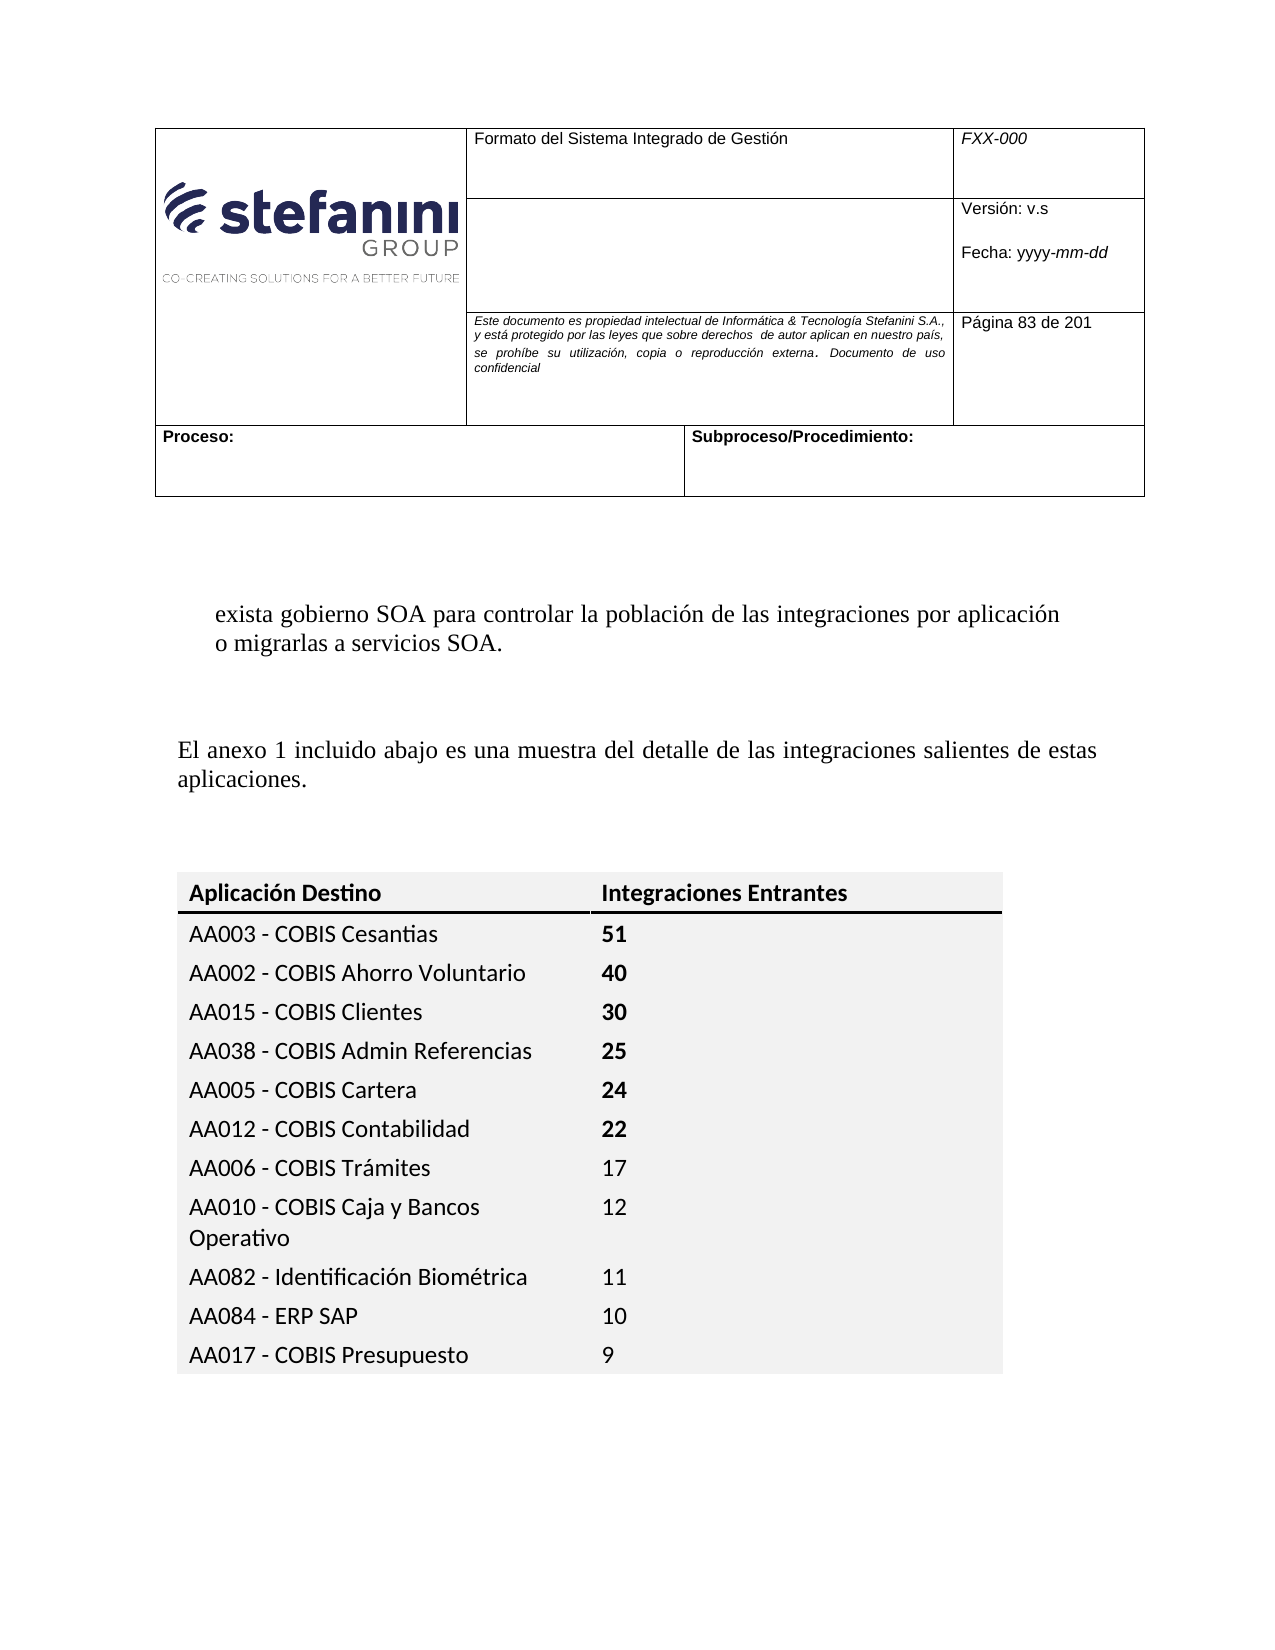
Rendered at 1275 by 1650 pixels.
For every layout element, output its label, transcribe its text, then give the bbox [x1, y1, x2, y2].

table_cell 17 [591, 1149, 1002, 1186]
table_cell 22 [591, 1109, 1002, 1147]
table_cell AA005 - COBIS Cartera [178, 1070, 590, 1108]
table_cell 40 [591, 953, 1002, 991]
table_cell AA006 - COBIS Trámites [178, 1149, 590, 1186]
table_cell AA003 - COBIS Cesantias [178, 914, 590, 952]
table_cell AA084 - ERP SAP [178, 1296, 590, 1334]
text Resaltamos los casos de las integraciones salientes mayores a 20, las cuales, por su nivel de interdependencia requieren de mayor gobierno SOA. No evidenciamos que exista gobierno SOA para controlar la población de las integraciones por aplicación o migrarlas a servicios SOA. [215, 599, 1060, 657]
table_cell 24 [591, 1070, 1002, 1108]
table_cell AA012 - COBIS Contabilidad [178, 1109, 590, 1147]
table_cell 30 [591, 992, 1002, 1030]
table_cell 12 [591, 1188, 1002, 1256]
table_cell AA015 - COBIS Clientes [178, 992, 590, 1030]
table_header Integraciones Entrantes [591, 873, 1002, 911]
table_cell 11 [591, 1257, 1002, 1295]
table_cell AA082 - Identificación Biométrica [178, 1257, 590, 1295]
table_cell AA017 - COBIS Presupuesto [178, 1335, 590, 1373]
picture [162, 182, 460, 286]
table_cell 51 [591, 914, 1002, 952]
text El anexo 1 incluido abajo es una muestra del detalle de las integraciones salientes de estas aplicaciones. [177, 736, 1098, 793]
table_cell 25 [591, 1031, 1002, 1069]
table_cell AA038 - COBIS Admin Referencias [178, 1031, 590, 1069]
table_cell AA002 - COBIS Ahorro Voluntario [178, 953, 590, 991]
table_cell AA010 - COBIS Caja y Bancos Operativo [178, 1188, 590, 1256]
table_header Aplicación Destino [178, 873, 590, 911]
table_cell 9 [591, 1335, 1002, 1373]
table_cell 10 [591, 1296, 1002, 1334]
